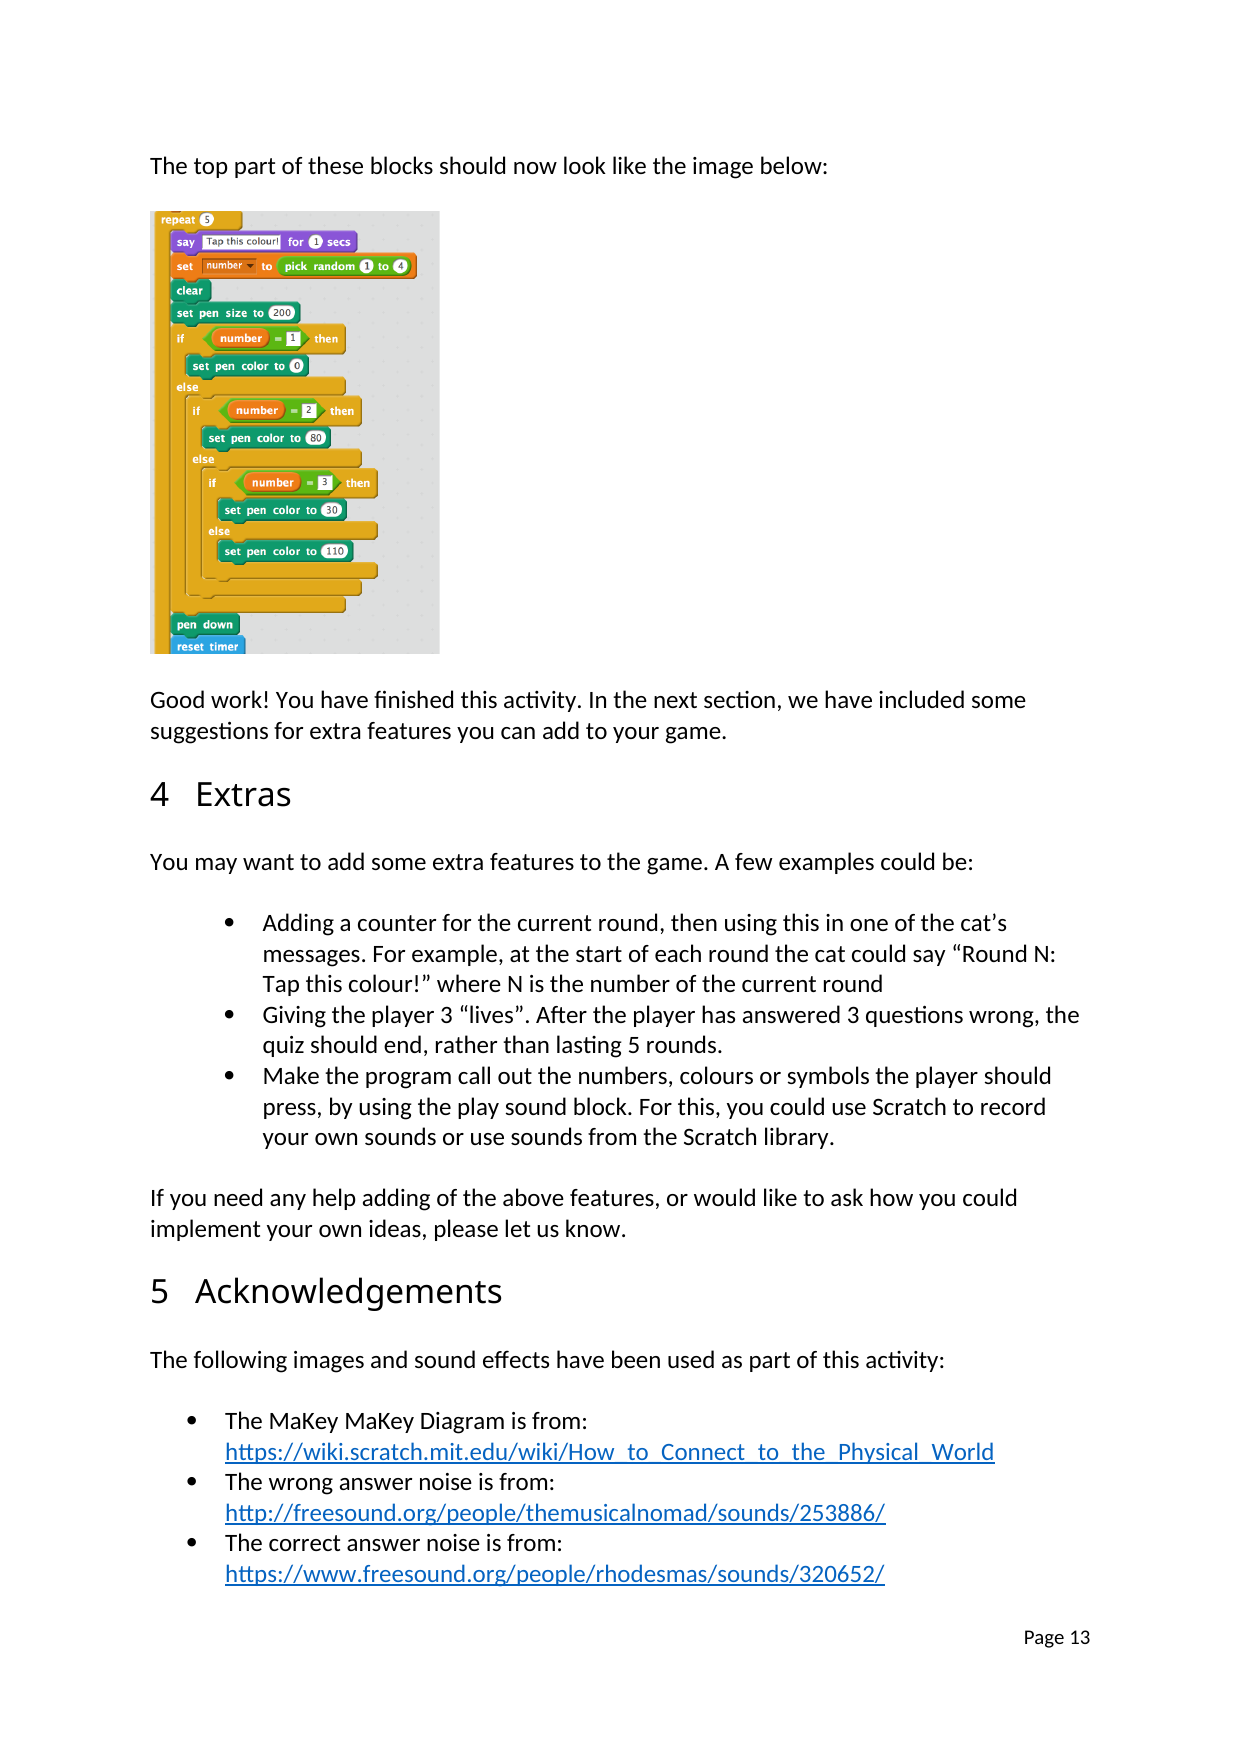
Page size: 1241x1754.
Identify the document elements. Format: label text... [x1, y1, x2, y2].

text The top part of these blocks should now look like the image below: [150, 150, 1090, 181]
text You may want to add some extra features to the game. A few examples could be: [150, 847, 1090, 877]
text If you need any help adding of the above features, or would like to ask how you could implement your own ideas, please let us know. [150, 1182, 1090, 1243]
list The MaKey MaKey Diagram is from: https://wiki.scratch.mit.edu/wiki/How_to_Connect_to_the_Physical_World [187, 1405, 1090, 1466]
subtitle Extras [150, 771, 1090, 816]
subtitle Acknowledgements [150, 1268, 1090, 1314]
list Make the program call out the numbers, colours or symbols the player should press, by using the play sound block. For this, you could use Scratch to record your own sounds or use sounds from the Scratch library. [225, 1060, 1090, 1152]
list Adding a counter for the current round, then using this in one of the cat’s messages. For example, at the start of each round the cat could say “Round N: Tap this colour!” where N is the number of the current round [225, 908, 1090, 999]
text The following images and sound effects have been used as part of this activity: [150, 1344, 1090, 1375]
text Good work! You have finished this activity. In the next section, we have included some suggestions for extra features you can add to your game. [150, 684, 1090, 746]
picture [150, 211, 440, 654]
list The correct answer noise is from: https://www.freesound.org/people/rhodesmas/sounds/320652/ [187, 1527, 1090, 1588]
list Giving the player 3 “lives”. After the player has answered 3 questions wrong, the quiz should end, rather than lasting 5 rounds. [225, 999, 1090, 1060]
list The wrong answer noise is from: http://freesound.org/people/themusicalnomad/sounds/253886/ [187, 1466, 1090, 1527]
